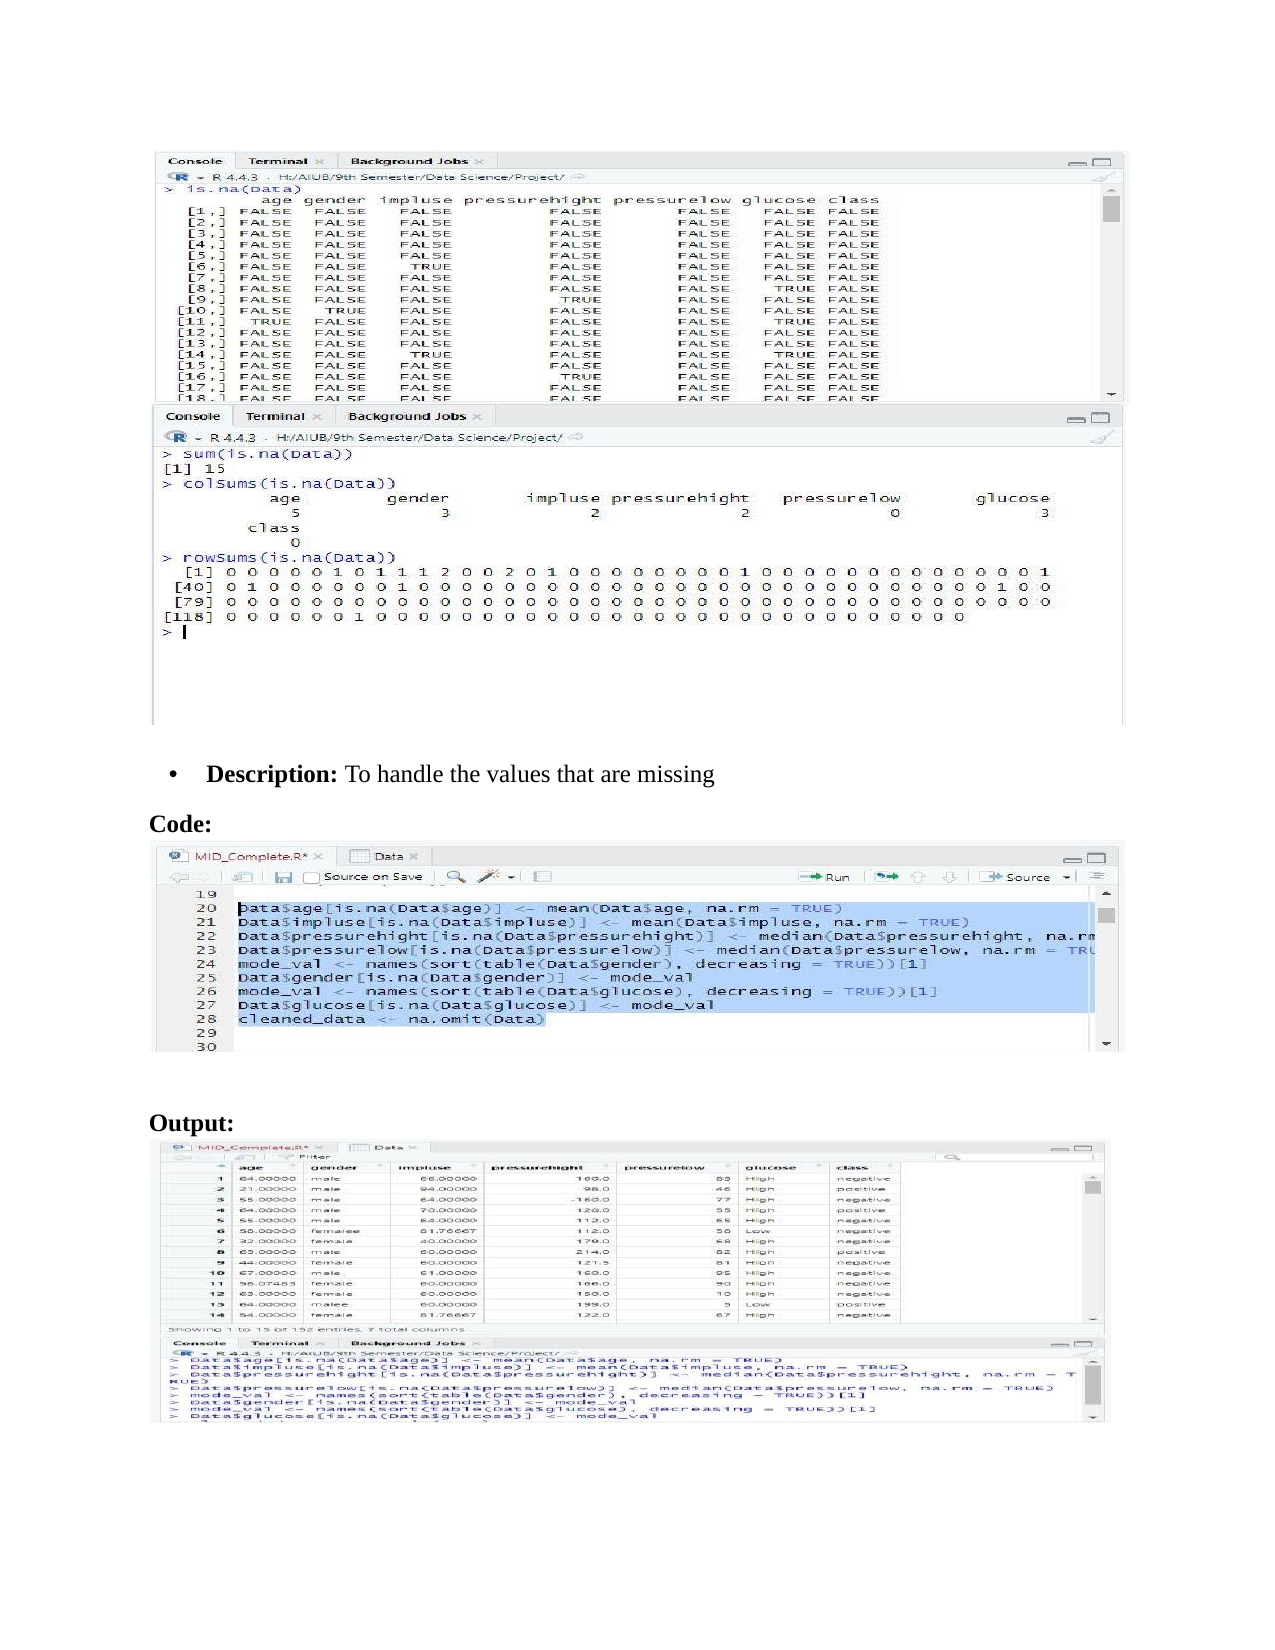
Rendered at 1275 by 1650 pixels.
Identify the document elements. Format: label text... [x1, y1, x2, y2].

picture [150, 150, 1130, 725]
text Output: [148, 1108, 1122, 1137]
picture [150, 840, 1125, 1052]
text Code: [148, 809, 1122, 838]
list Description: To handle the values that are missing [169, 759, 928, 788]
picture [150, 1139, 1111, 1423]
